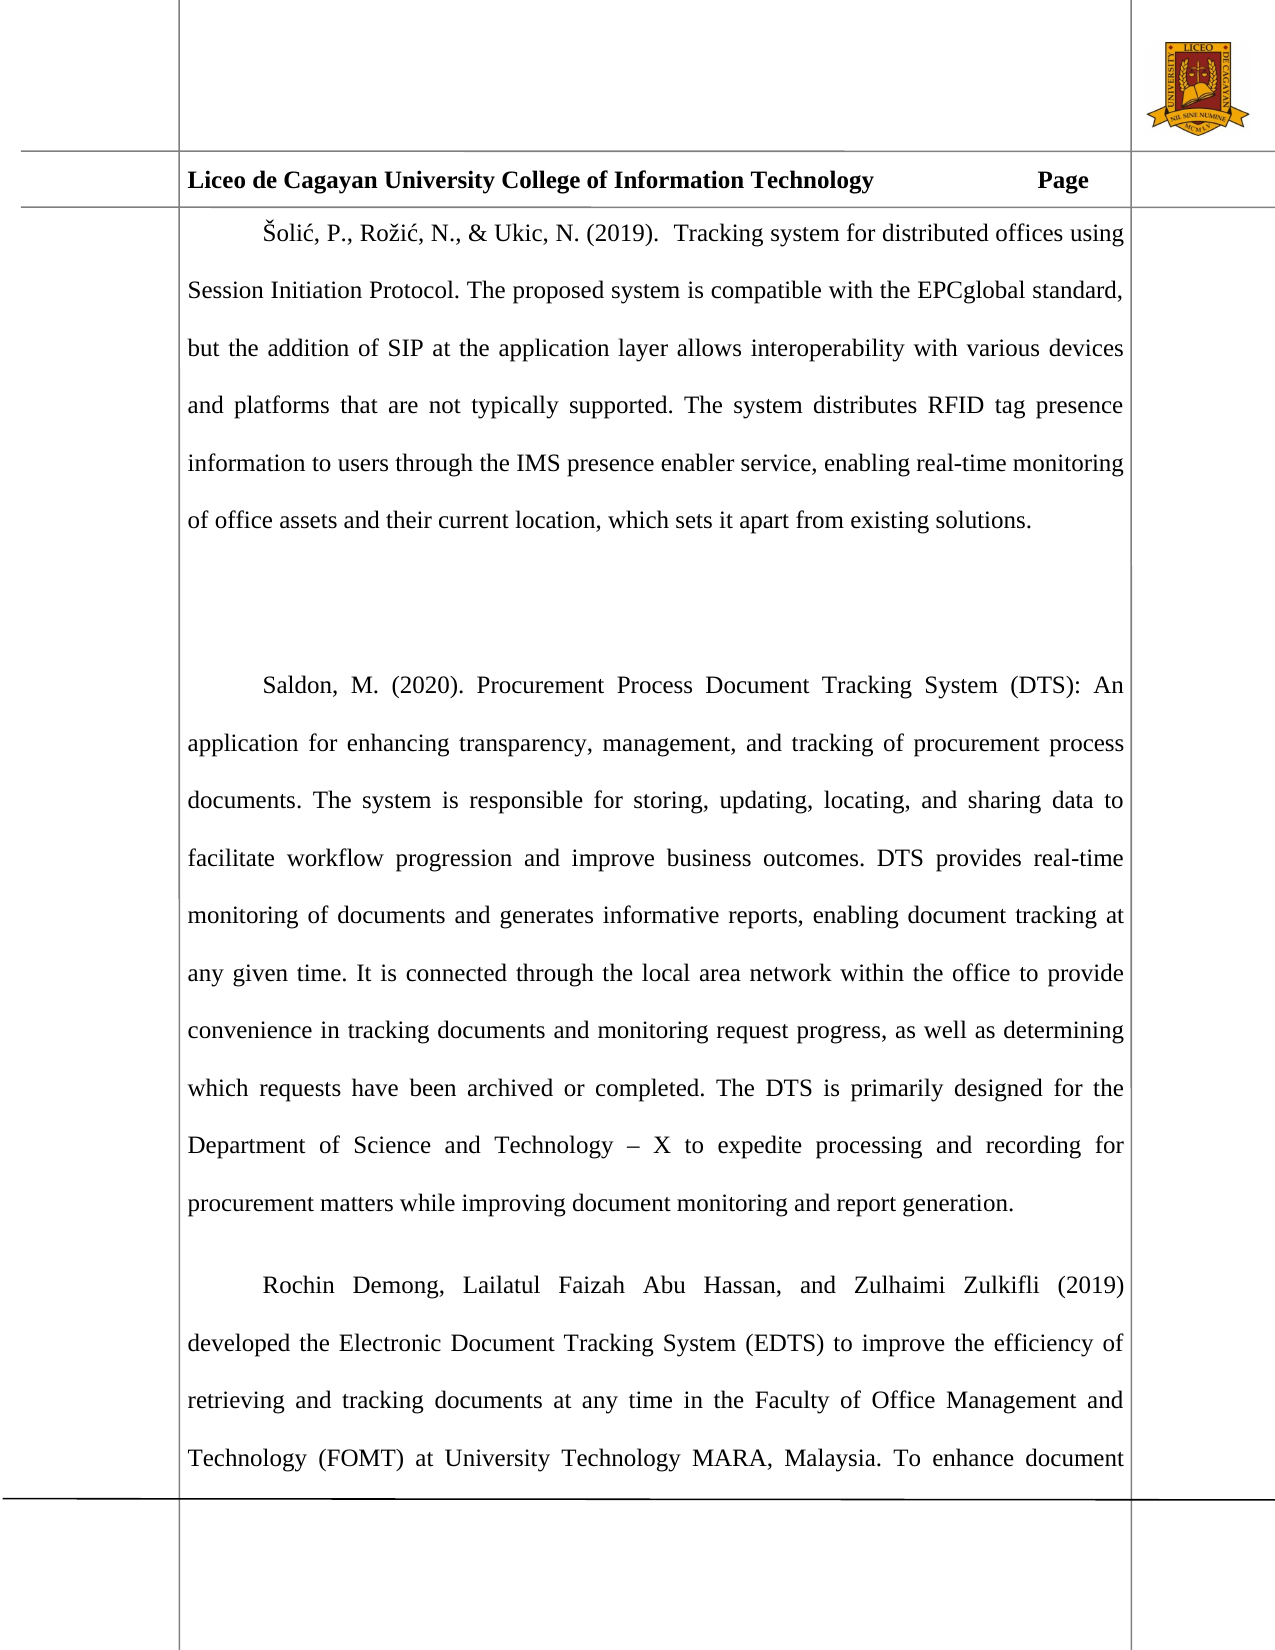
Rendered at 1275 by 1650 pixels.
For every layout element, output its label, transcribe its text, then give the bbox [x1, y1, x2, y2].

text Šolić, P., Rožić, N., & Ukic, N. (2019). Tracking system for distributed offices using Session Initiation Protocol. The proposed system is compatible with the EPCglobal standard, but the addition of SIP at the application layer allows interoperability with various devices and platforms that are not typically supported. The system distributes RFID tag presence information to users through the IMS presence enabler service, enabling real-time monitoring of office assets and their current location, which sets it apart from existing solutions. [187, 218, 1125, 534]
picture [1146, 42, 1250, 136]
text Saldon, M. (2020). Procurement Process Document Tracking System (DTS): An application for enhancing transparency, management, and tracking of procurement process documents. The system is responsible for storing, updating, locating, and sharing data to facilitate workflow progression and improve business outcomes. DTS provides real-time monitoring of documents and generates informative reports, enabling document tracking at any given time. It is connected through the local area network within the office to provide convenience in tracking documents and monitoring request progress, as well as determining which requests have been archived or completed. The DTS is primarily designed for the Department of Science and Technology – X to expedite processing and recording for procurement matters while improving document monitoring and report generation. [187, 670, 1125, 1217]
